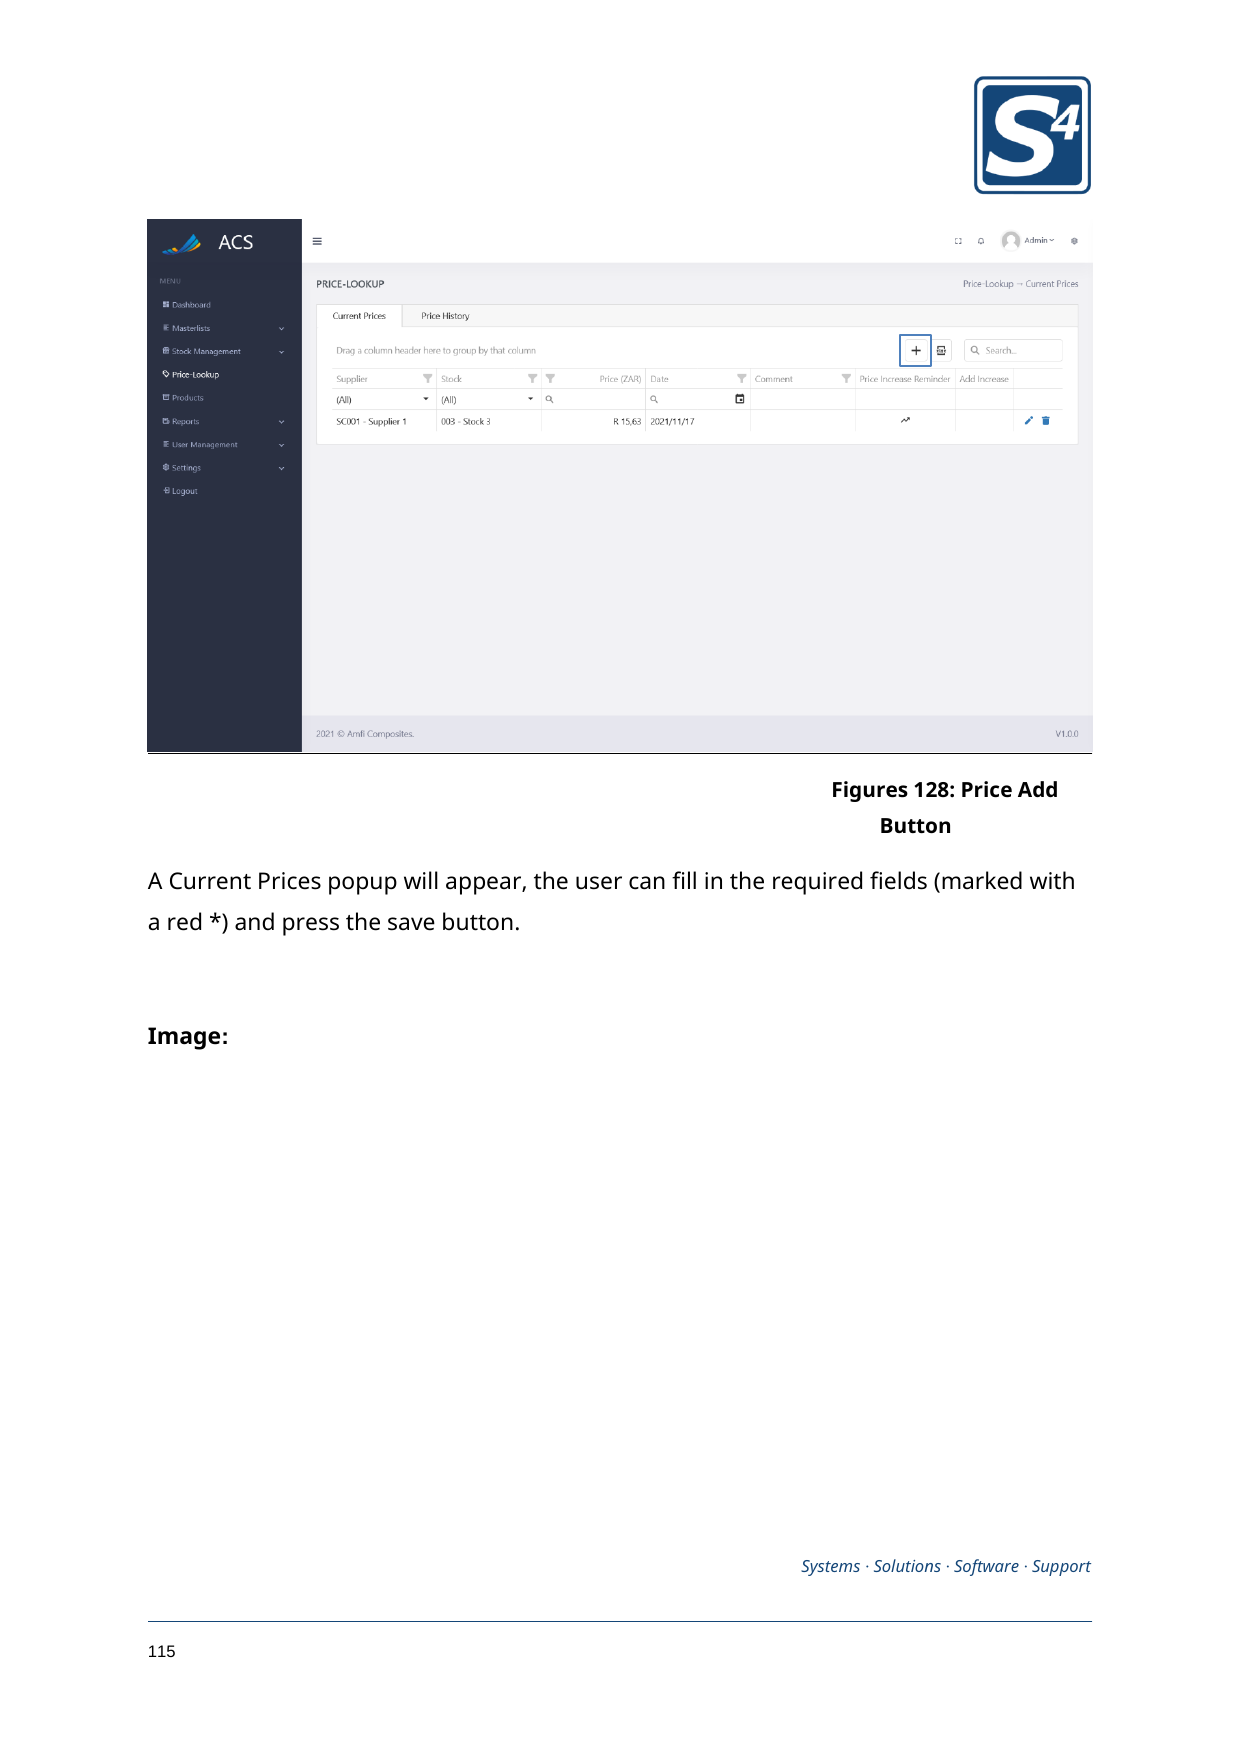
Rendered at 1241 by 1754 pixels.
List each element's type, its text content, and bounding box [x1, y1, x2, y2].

text Figures 128: Price Add Button [738, 775, 1092, 840]
picture [972, 75, 1093, 196]
picture [147, 219, 1093, 752]
text A Current Prices popup will appear, the user can fill in the required fields (marked with a red *) and press the save button. [148, 865, 1092, 937]
text Image: [148, 1020, 1092, 1052]
